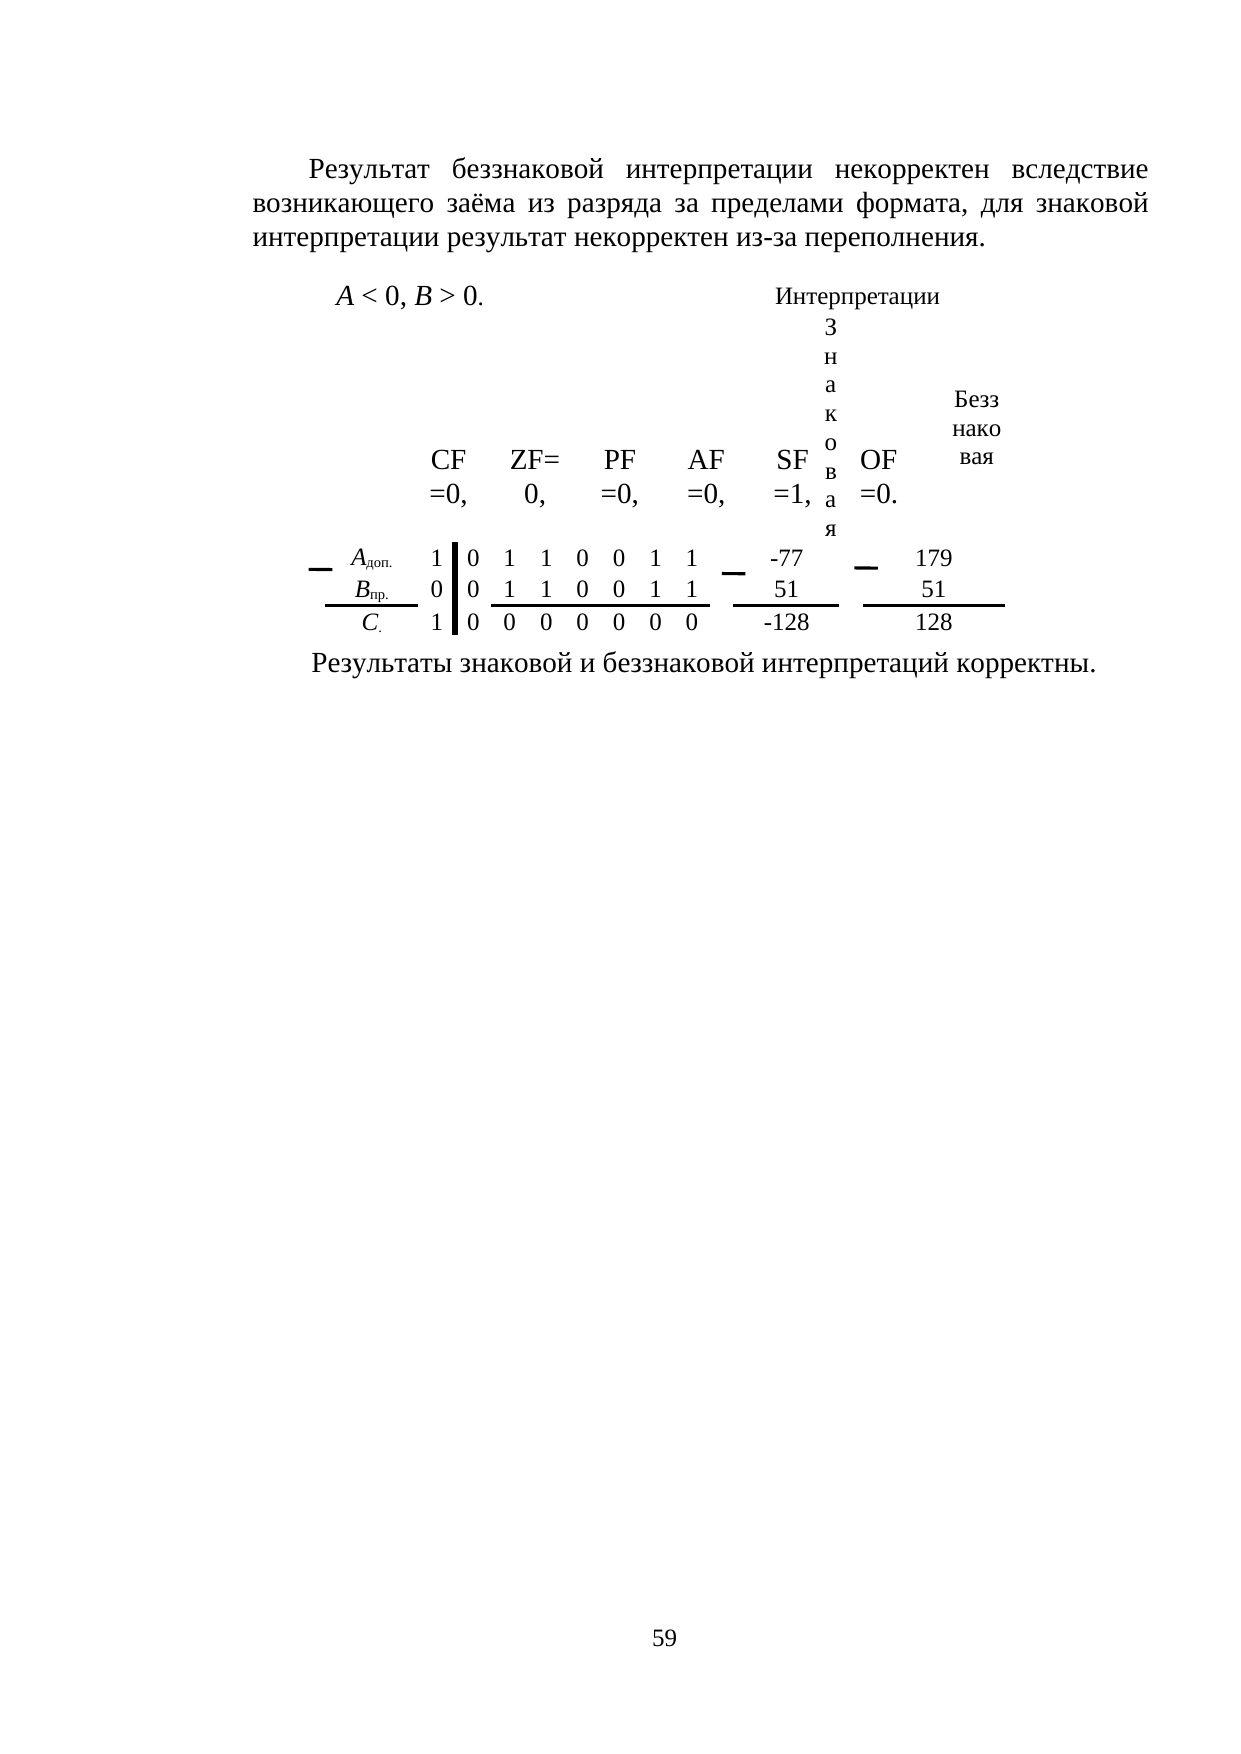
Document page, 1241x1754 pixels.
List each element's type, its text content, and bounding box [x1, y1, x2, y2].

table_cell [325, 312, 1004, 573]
text Результат беззнаковой интерпретации некорректен вследствие возникающего заёма из разряда за пределами формата, для знаковой интерпретации результат некорректен из-за переполнения. [252, 152, 1149, 252]
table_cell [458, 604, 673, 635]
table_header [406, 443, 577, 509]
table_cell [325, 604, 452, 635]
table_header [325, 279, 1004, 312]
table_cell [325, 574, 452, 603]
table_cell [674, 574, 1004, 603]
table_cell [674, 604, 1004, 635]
text Результаты знаковой и беззнаковой интерпретаций корректны. [252, 537, 1152, 678]
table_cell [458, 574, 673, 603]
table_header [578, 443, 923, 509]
